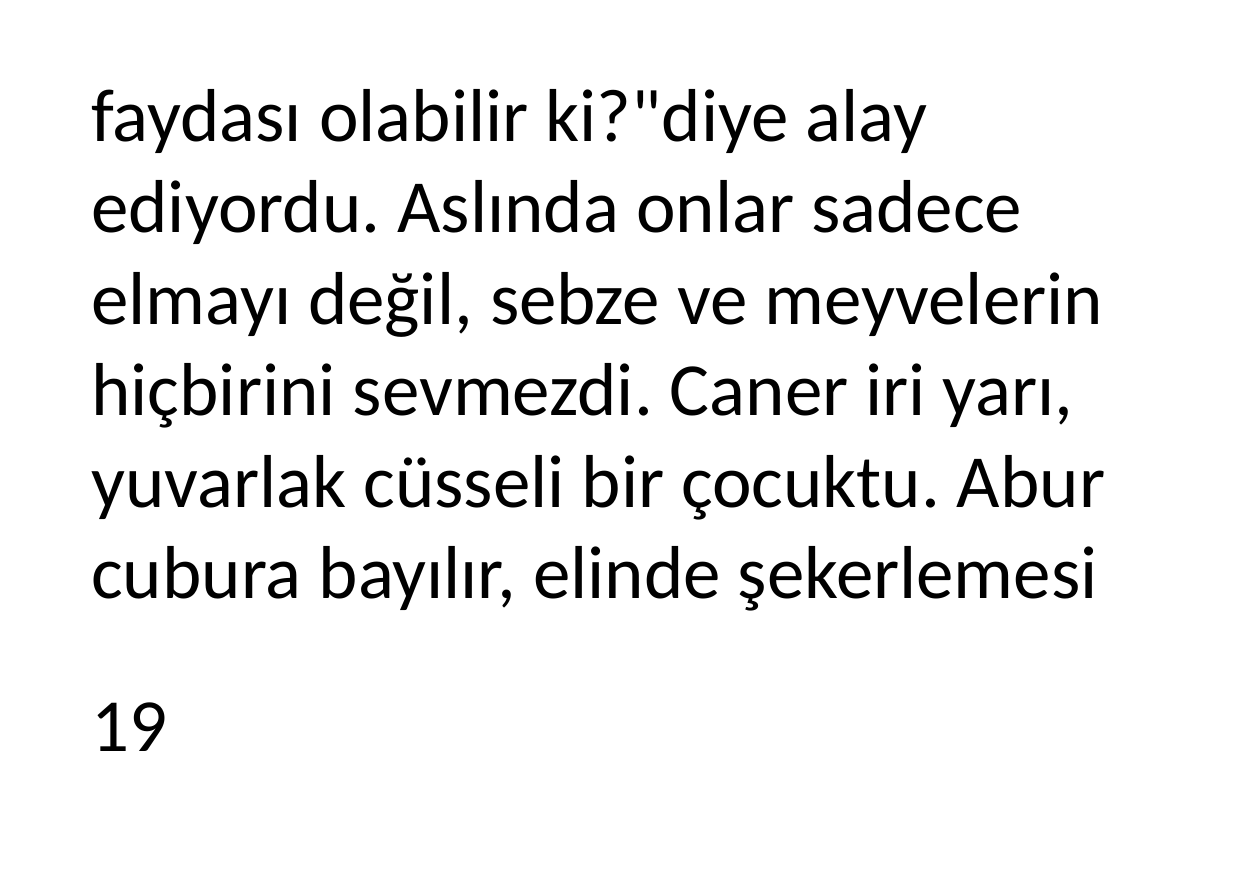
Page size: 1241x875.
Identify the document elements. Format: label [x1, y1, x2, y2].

text [91, 68, 1140, 618]
